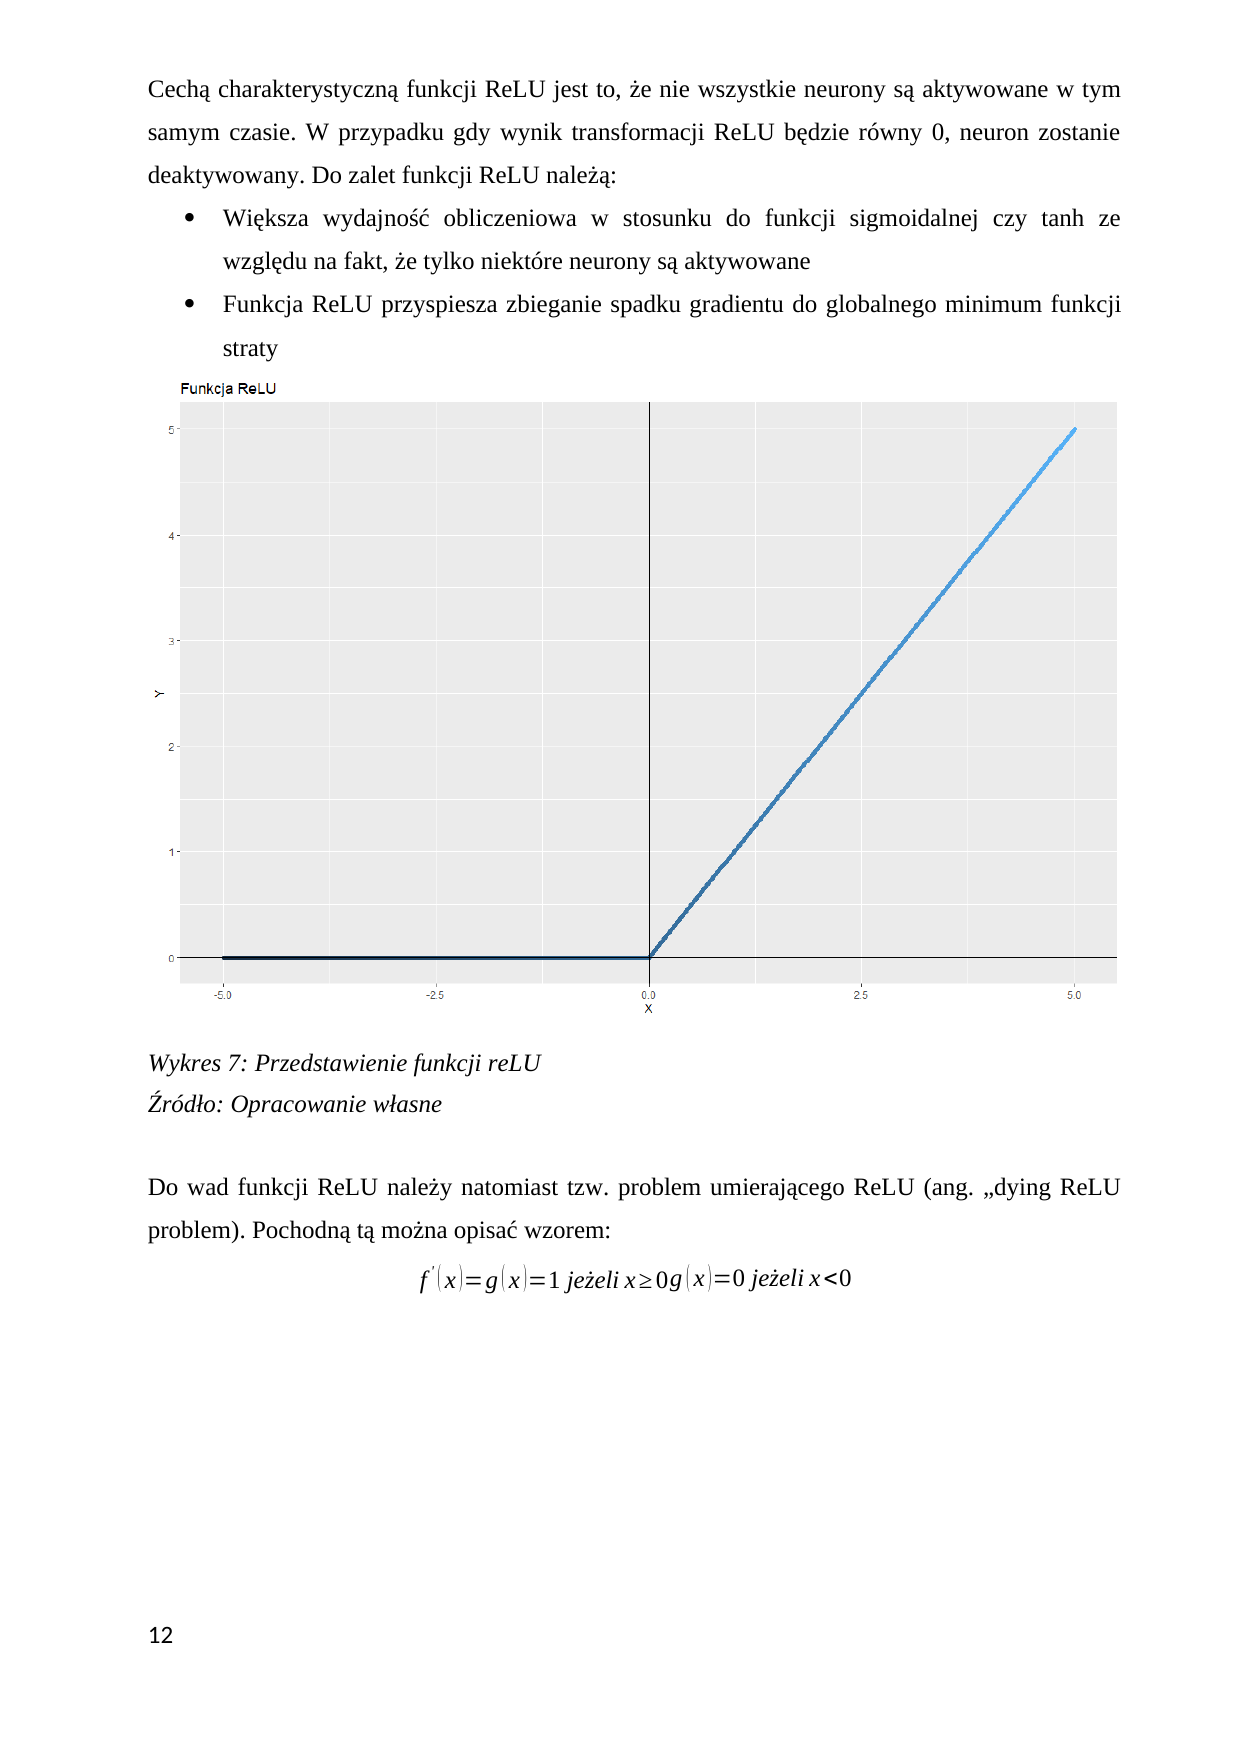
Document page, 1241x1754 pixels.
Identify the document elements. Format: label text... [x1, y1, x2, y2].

list Funkcja ReLU przyspiesza zbieganie spadku gradientu do globalnego minimum funkcji straty [185, 289, 1122, 361]
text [148, 74, 1122, 189]
list Większa wydajność obliczeniowa w stosunku do funkcji sigmoidalnej czy tanh ze względu na fakt, że tylko niektóre neurony są aktywowane [185, 203, 1122, 275]
picture [147, 375, 1123, 1021]
text Wykres 7: Przedstawienie funkcji reLU [148, 1048, 1122, 1077]
text Źródło: Opracowanie własne [148, 1089, 1122, 1118]
text Do wad funkcji ReLU należy natomiast tzw. problem umierającego ReLU (ang. „dying ReLU problem). Pochodną tą można opisać wzorem: [148, 1172, 1122, 1243]
